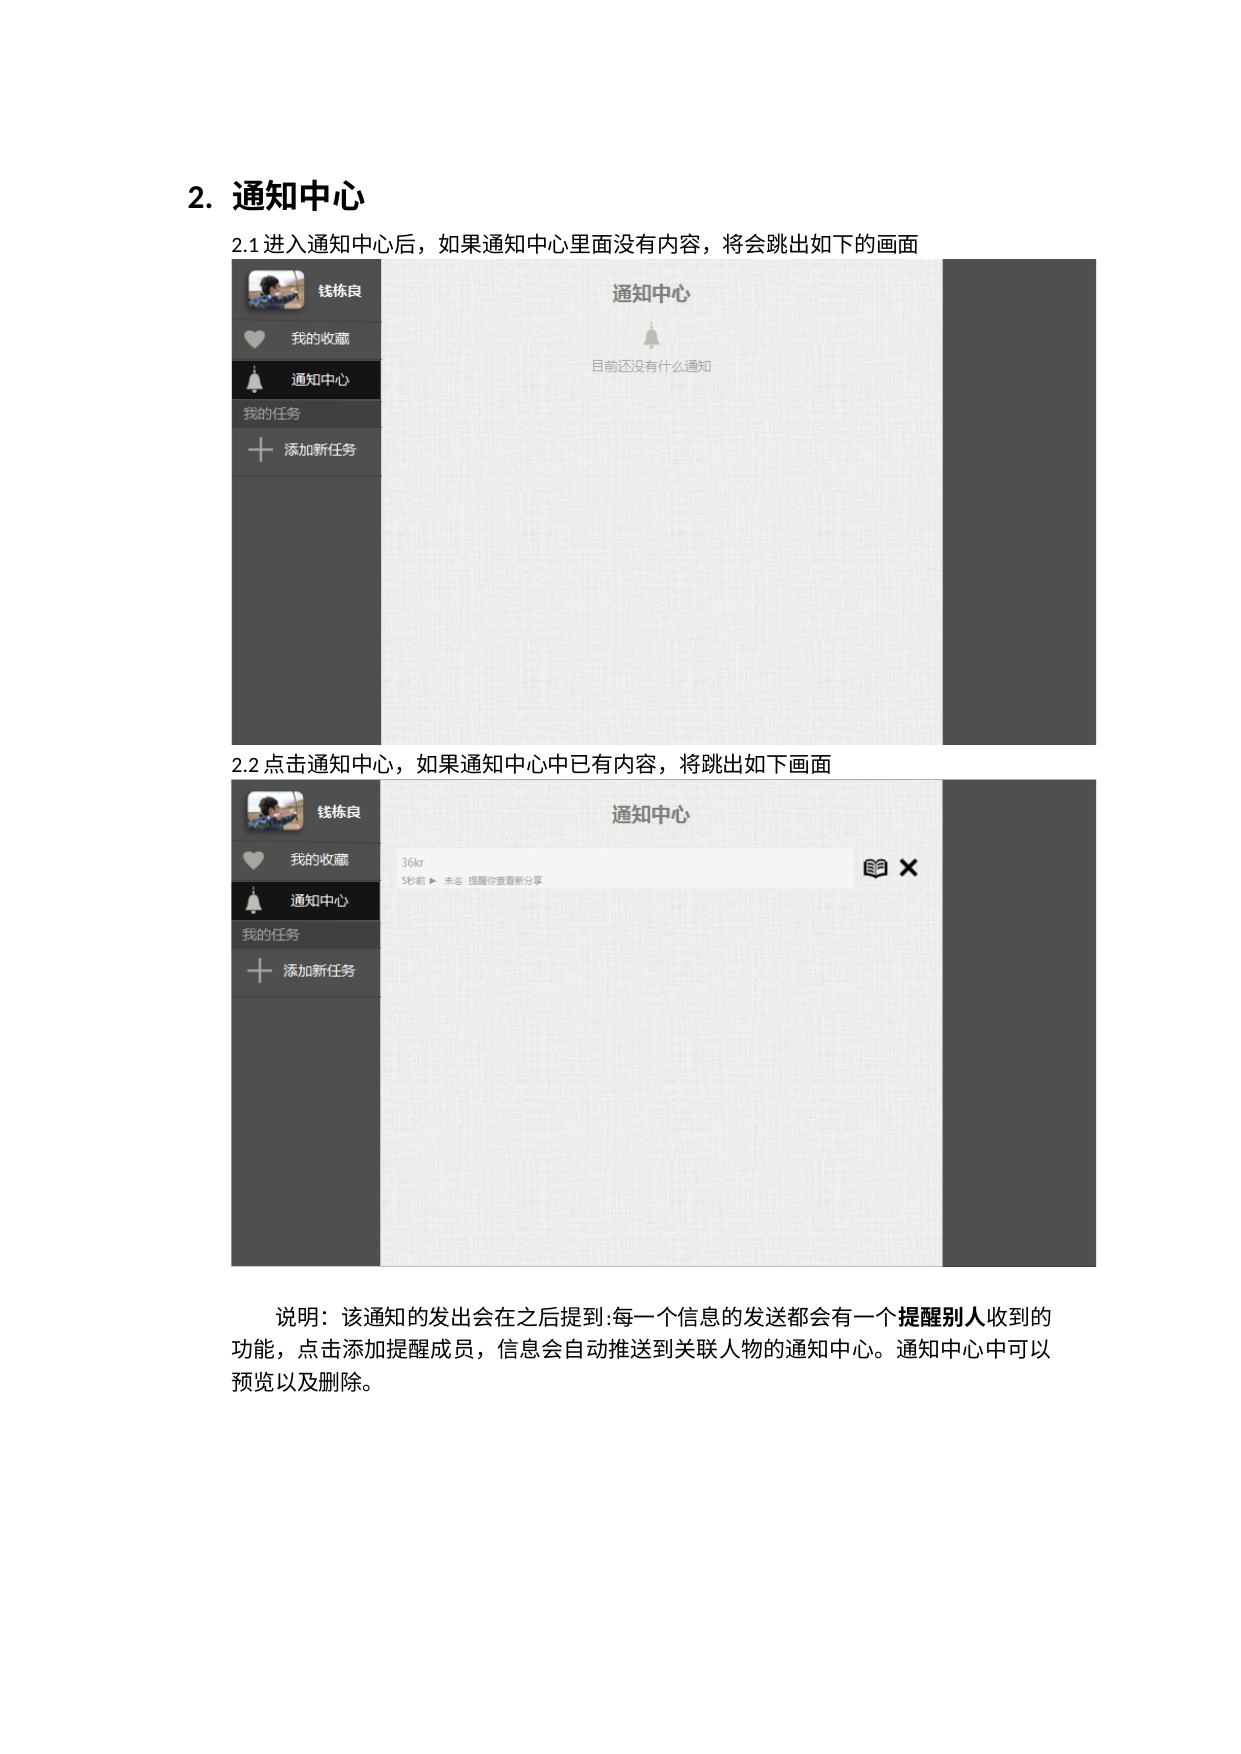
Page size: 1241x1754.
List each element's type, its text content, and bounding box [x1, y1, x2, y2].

text 2.2点击通知中心，如果通知中心中已有内容，将跳出如下画面 [187, 747, 1053, 779]
list 通知中心 [187, 162, 1053, 227]
picture [231, 259, 1097, 745]
text 说明：该通知的发出会在之后提到:每一个信息的发送都会有一个提醒别人收到的功能，点击添加提醒成员，信息会自动推送到关联人物的通知中心。通知中心中可以预览以及删除。 [231, 1299, 1053, 1397]
picture [231, 779, 1097, 1267]
text 2.1进入通知中心后，如果通知中心里面没有内容，将会跳出如下的画面 [187, 227, 1053, 259]
